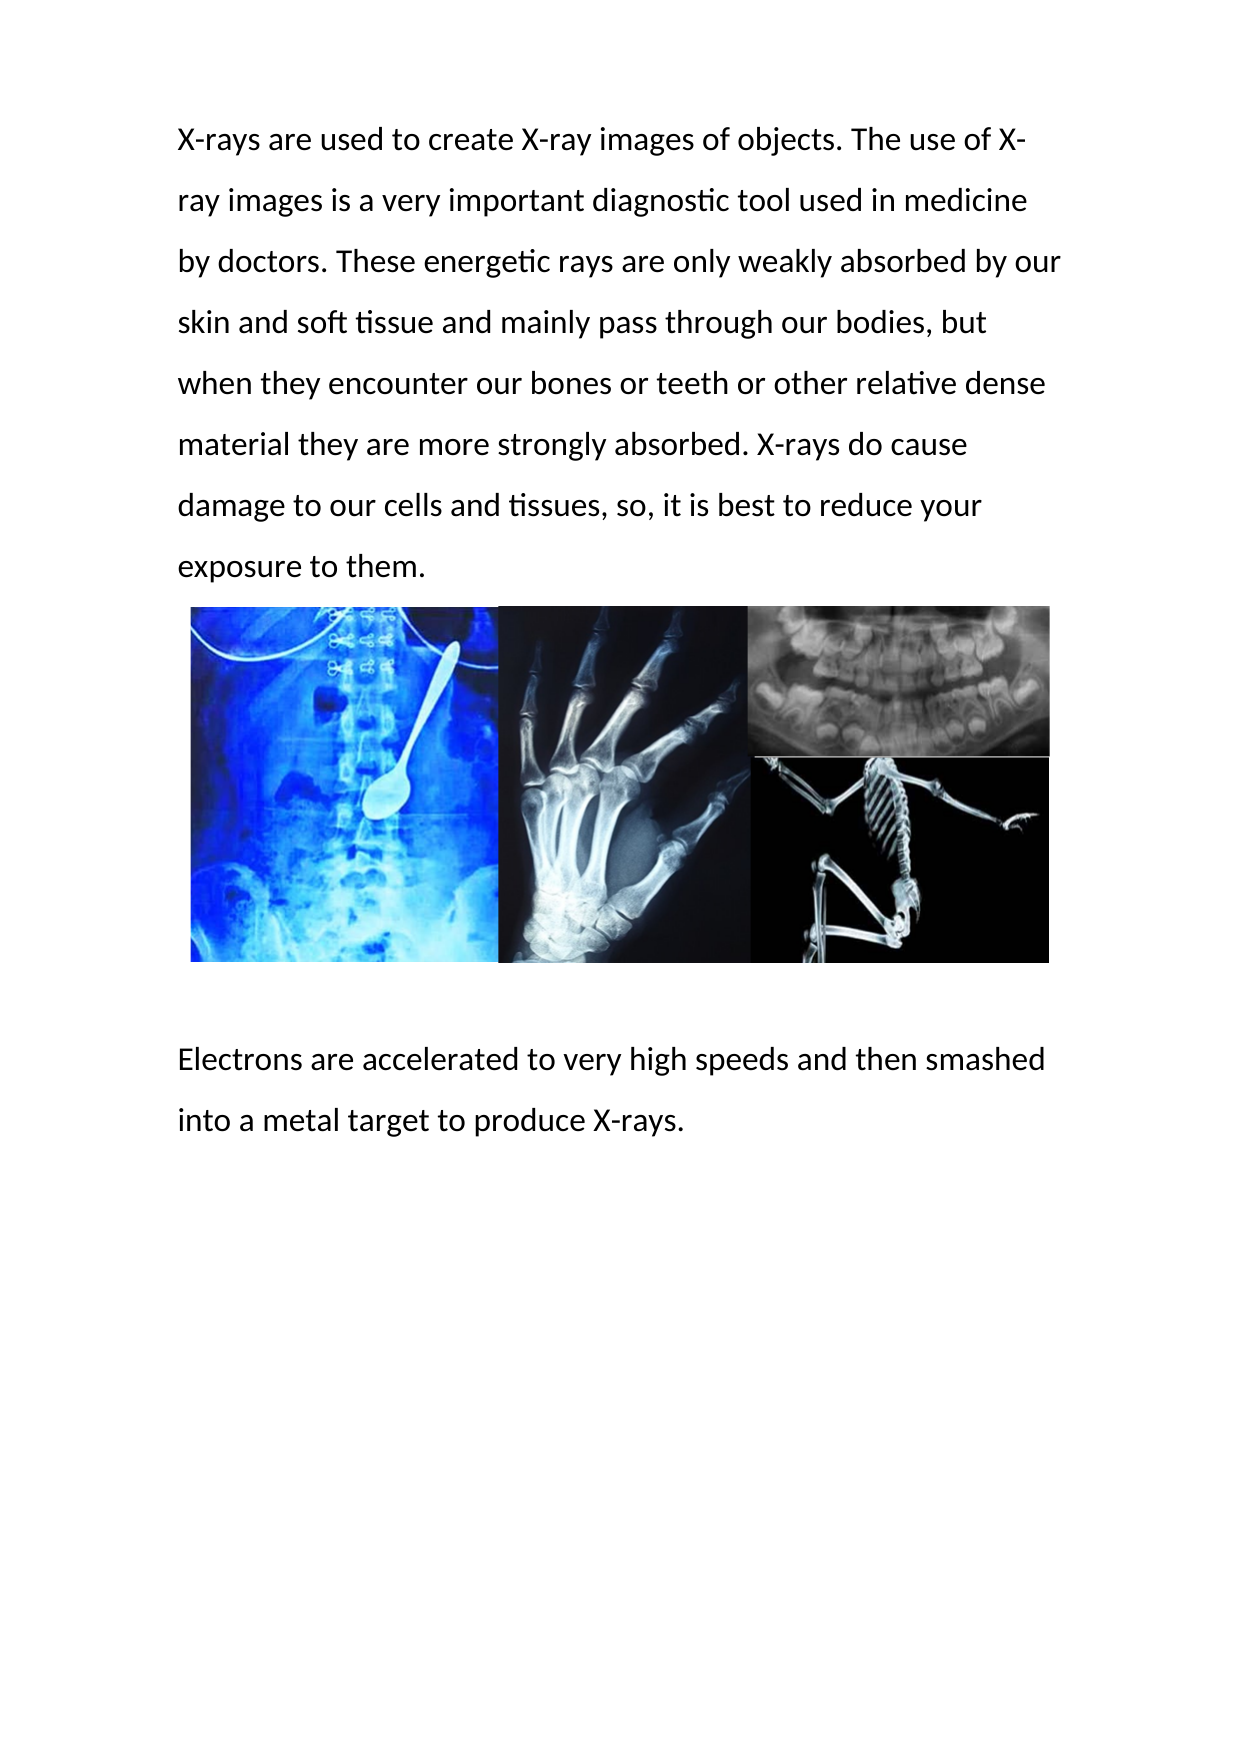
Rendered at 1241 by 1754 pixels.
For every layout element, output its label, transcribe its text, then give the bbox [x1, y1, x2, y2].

text X-rays are used to create X-ray images of objects. The use of X-ray images is a very important diagnostic tool used in medicine by doctors. These energetic rays are only weakly absorbed by our skin and soft tissue and mainly pass through our bodies, but when they encounter our bones or teeth or other relative dense material they are more strongly absorbed. X-rays do cause damage to our cells and tissues, so, it is best to reduce your exposure to them. [177, 118, 1063, 586]
text Electrons are accelerated to very high speeds and then smashed into a metal target to produce X-rays. [177, 1038, 1063, 1140]
picture [190, 606, 1050, 963]
